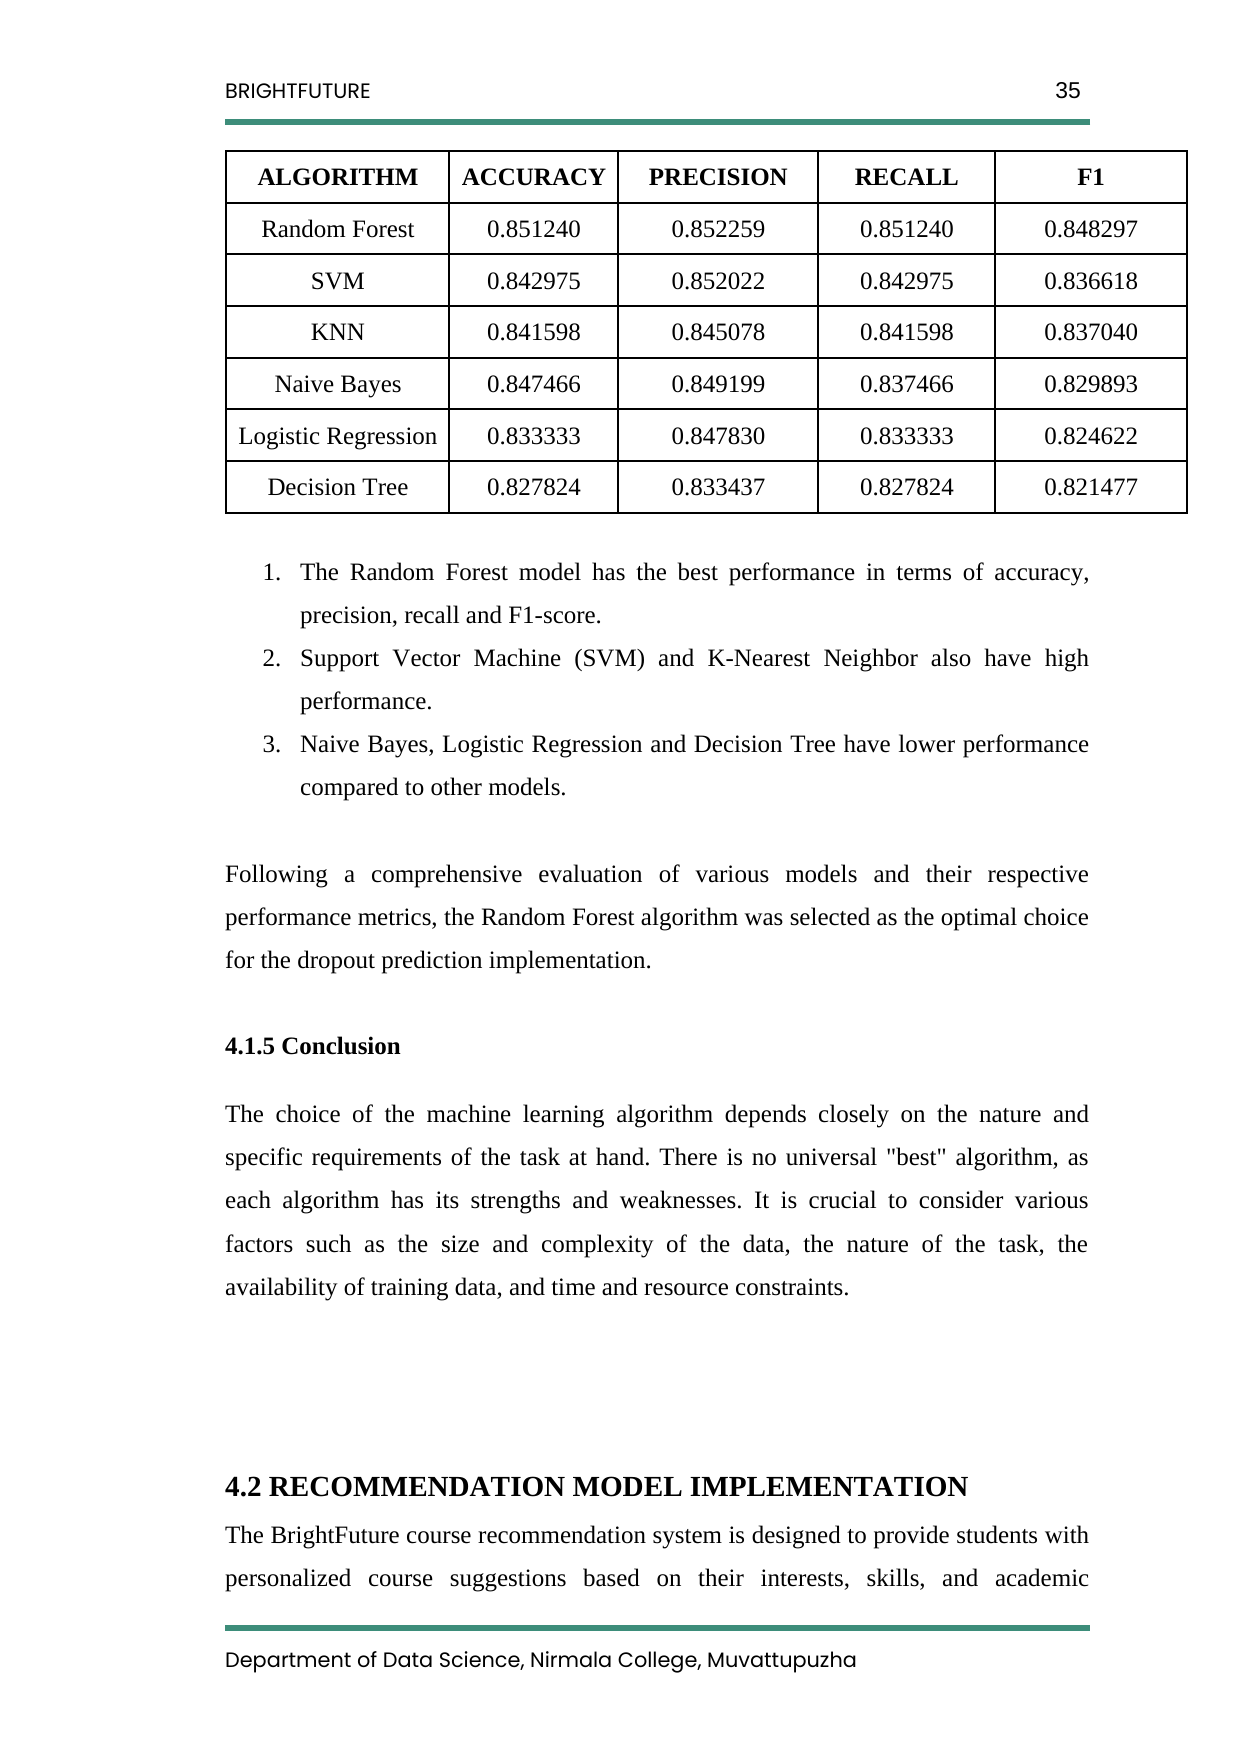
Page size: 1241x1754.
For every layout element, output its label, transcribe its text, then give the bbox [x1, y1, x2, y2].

text Following a comprehensive evaluation of various models and their respective performance metrics, the Random Forest algorithm was selected as the optimal choice for the dropout prediction implementation. [225, 859, 1090, 974]
table_cell 0.845078 [619, 307, 817, 357]
list Naive Bayes, Logistic Regression and Decision Tree have lower performance compared to other models. [262, 729, 1090, 801]
table_cell 0.837040 [996, 307, 1186, 357]
text 4.1.5 Conclusion [225, 1031, 1090, 1060]
table_cell 0.849199 [619, 359, 817, 408]
list Support Vector Machine (SVM) and K-Nearest Neighbor also have high performance. [262, 643, 1090, 715]
table_header ALGORITHM [227, 152, 448, 202]
table_header RECALL [819, 152, 994, 202]
table_cell 0.827824 [450, 462, 617, 512]
table_cell 0.821477 [996, 462, 1186, 512]
table_header PRECISION [619, 152, 817, 202]
text 4.2 RECOMMENDATION MODEL IMPLEMENTATION [225, 1469, 1090, 1503]
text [225, 1520, 1090, 1592]
table_cell 0.841598 [819, 307, 994, 357]
table_cell 0.848297 [996, 204, 1186, 253]
table_cell 0.833333 [819, 410, 994, 460]
table_cell SVM [227, 255, 448, 305]
table_cell Logistic Regression [227, 410, 448, 460]
table_cell 0.841598 [450, 307, 617, 357]
list The Random Forest model has the best performance in terms of accuracy, precision, recall and F1-score. [262, 557, 1090, 629]
table_cell 0.842975 [450, 255, 617, 305]
table_cell 0.833437 [619, 462, 817, 512]
table_cell 0.851240 [819, 204, 994, 253]
table_header ACCURACY [450, 152, 617, 202]
table_cell 0.824622 [996, 410, 1186, 460]
table_cell 0.852022 [619, 255, 817, 305]
table_cell Random Forest [227, 204, 448, 253]
table_cell 0.847466 [450, 359, 617, 408]
table_cell Naive Bayes [227, 359, 448, 408]
table_cell KNN [227, 307, 448, 357]
table_cell Decision Tree [227, 462, 448, 512]
table_cell 0.852259 [619, 204, 817, 253]
table_header F1 [996, 152, 1186, 202]
table_cell 0.827824 [819, 462, 994, 512]
table_cell 0.847830 [619, 410, 817, 460]
table_cell 0.842975 [819, 255, 994, 305]
table_cell 0.837466 [819, 359, 994, 408]
text The choice of the machine learning algorithm depends closely on the nature and specific requirements of the task at hand. There is no universal "best" algorithm, as each algorithm has its strengths and weaknesses. It is crucial to consider various factors such as the size and complexity of the data, the nature of the task, the availability of training data, and time and resource constraints. [225, 1099, 1090, 1301]
table_cell 0.833333 [450, 410, 617, 460]
table_cell 0.829893 [996, 359, 1186, 408]
table_cell 0.851240 [450, 204, 617, 253]
table_cell 0.836618 [996, 255, 1186, 305]
